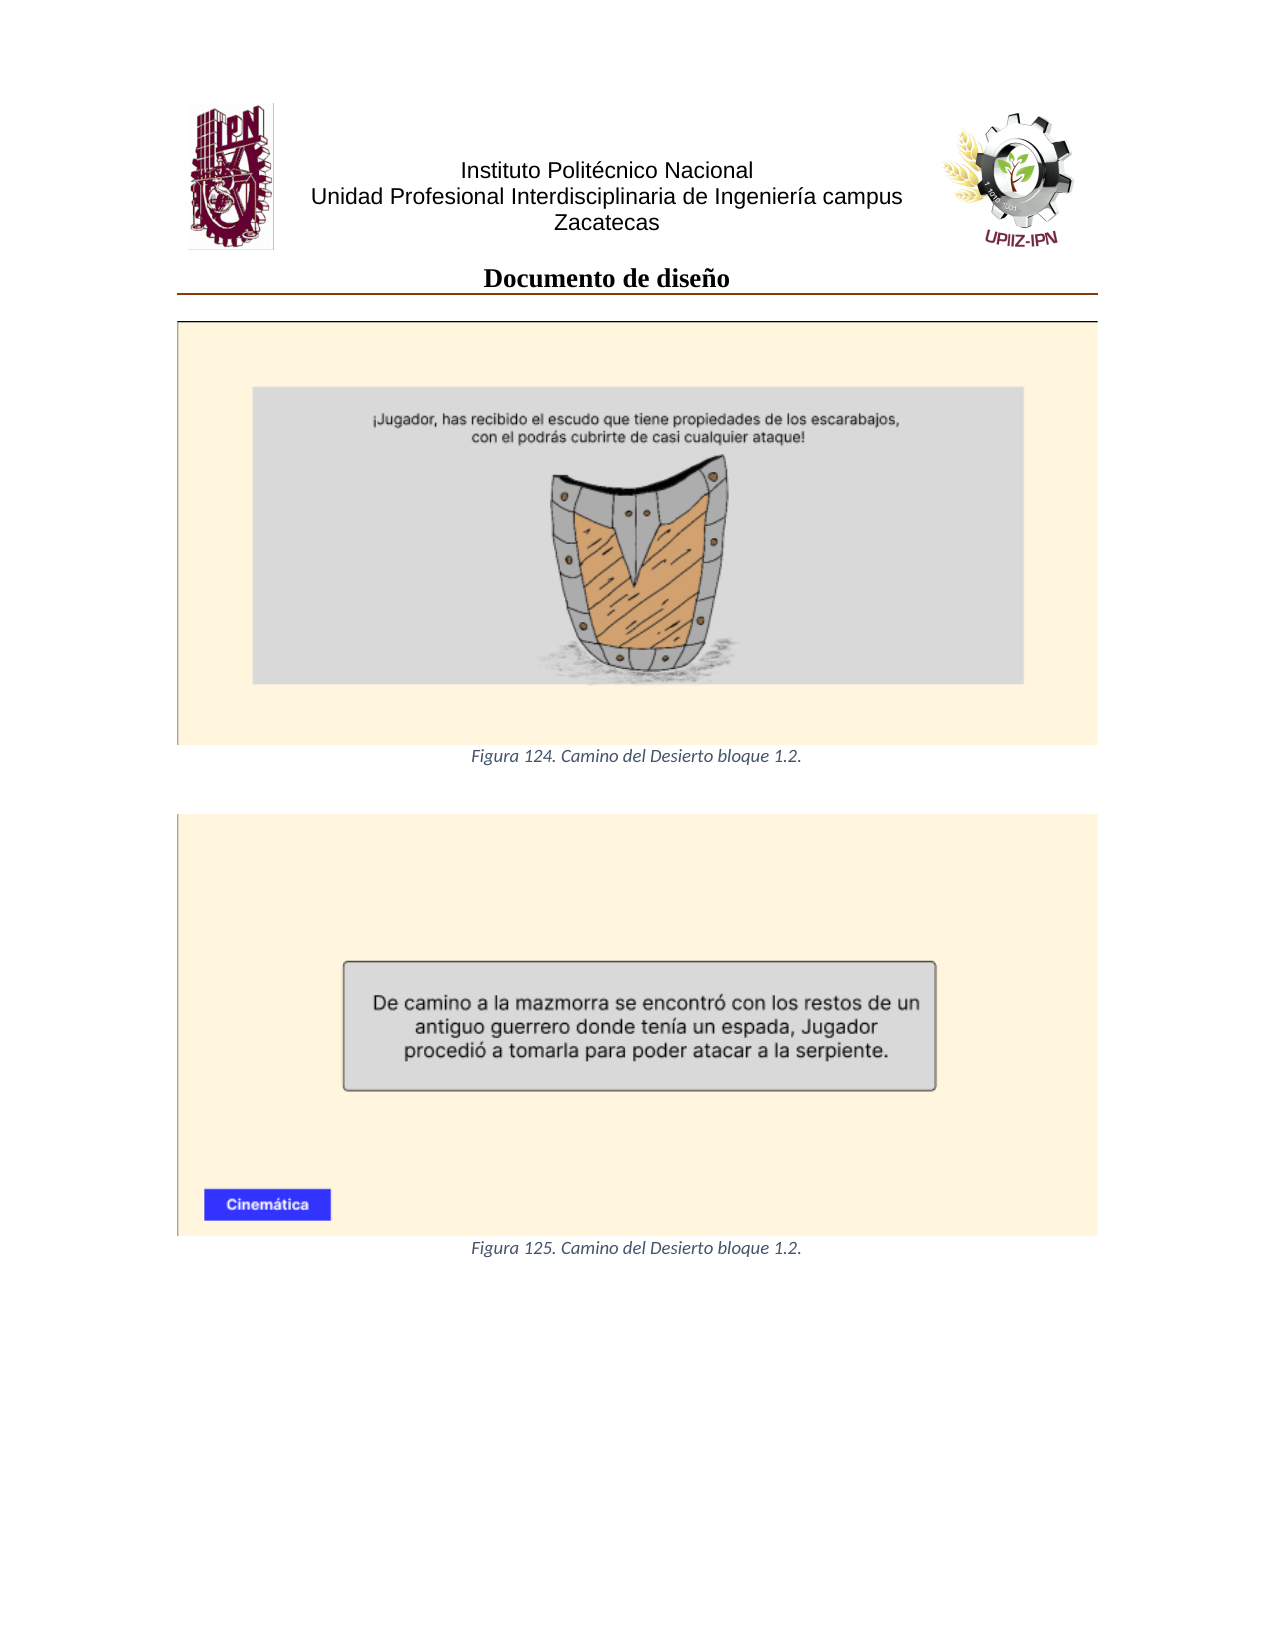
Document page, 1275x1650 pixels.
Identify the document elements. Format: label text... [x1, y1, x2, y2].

picture [177, 814, 1098, 1236]
picture [188, 103, 274, 250]
picture [177, 321, 1098, 745]
picture [936, 103, 1083, 253]
text Figura 124. Camino del Desierto bloque 1.2. [177, 745, 1098, 767]
text Figura 125. Camino del Desierto bloque 1.2. [177, 1236, 1098, 1259]
